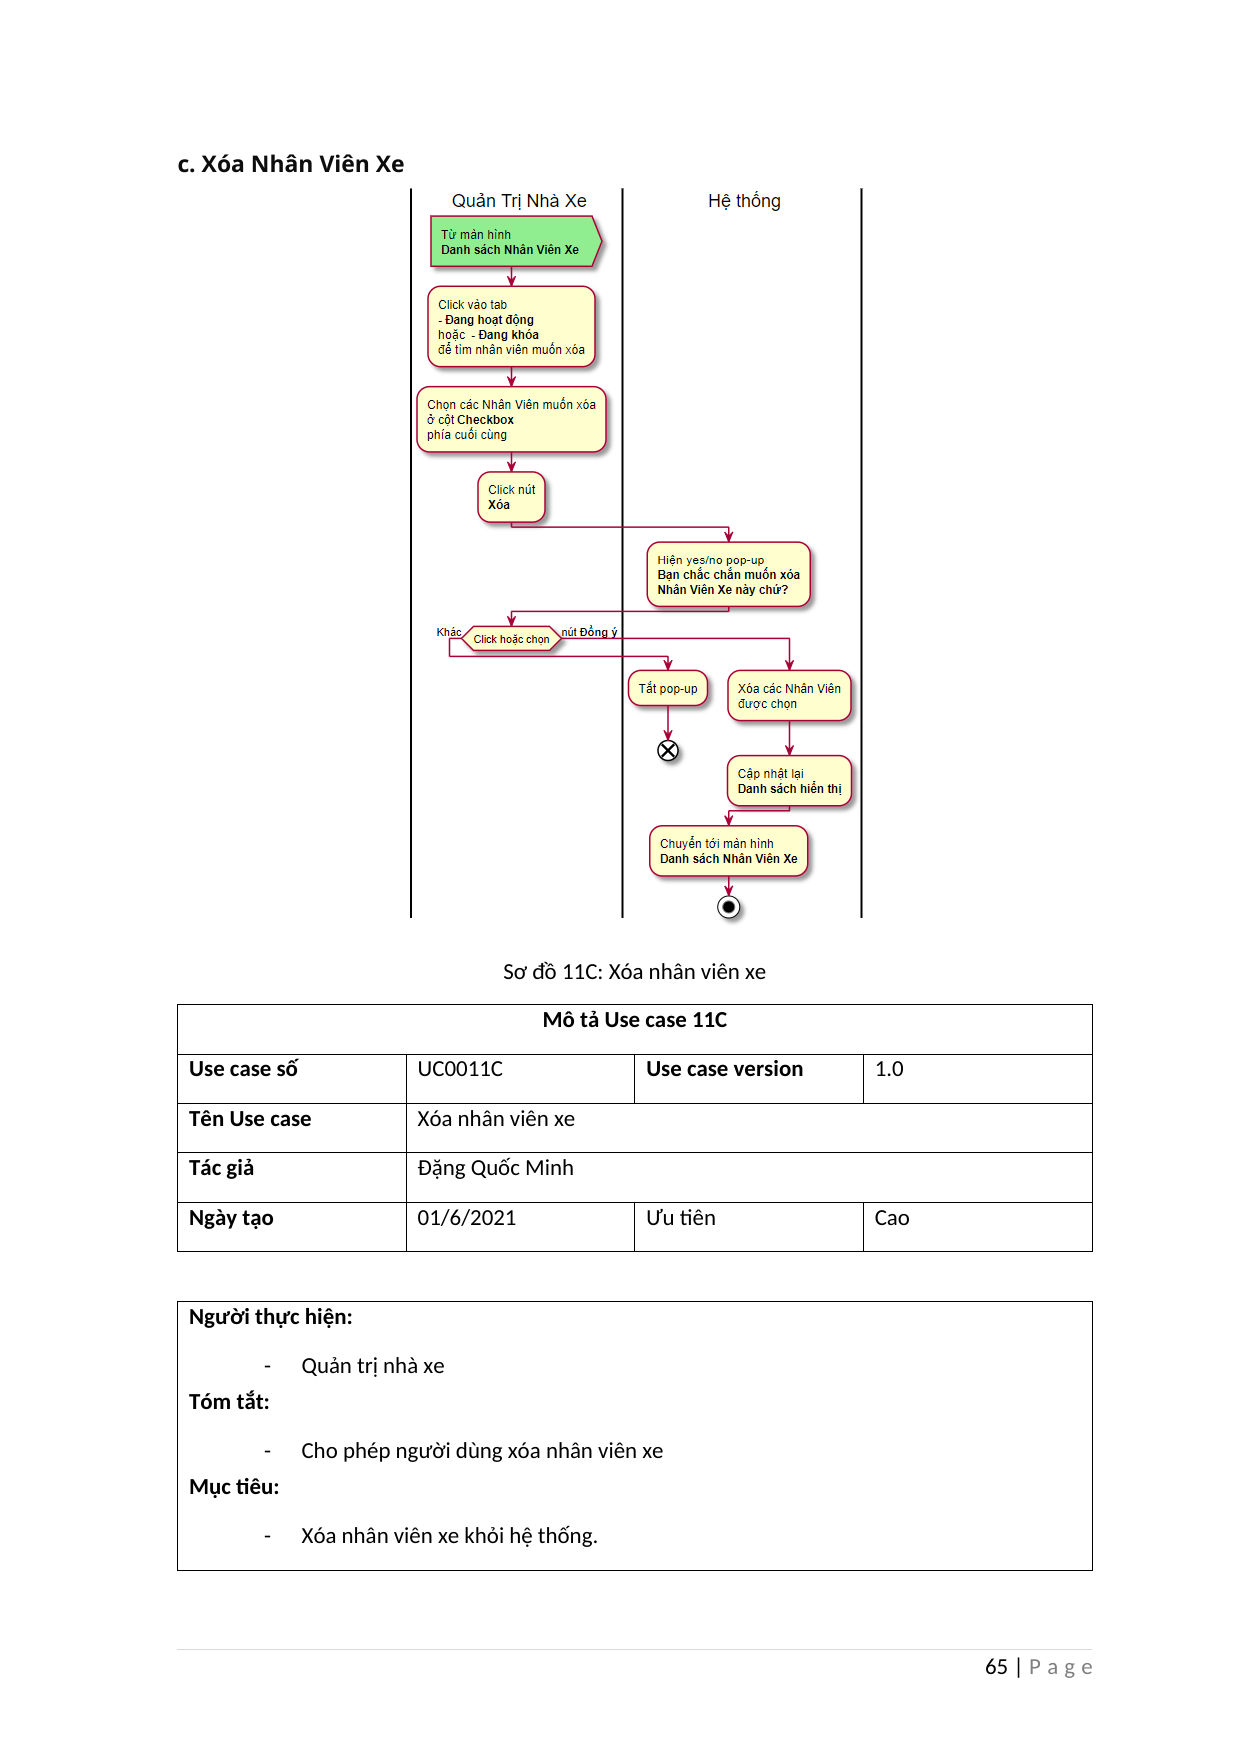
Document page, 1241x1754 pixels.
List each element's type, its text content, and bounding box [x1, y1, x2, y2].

text c. Xóa Nhân Viên Xe [177, 148, 1092, 179]
table_cell Cao [864, 1203, 1092, 1251]
table_cell Use case version [635, 1055, 863, 1103]
table_cell UC0011C [407, 1055, 634, 1103]
text Sơ đồ 11C: Xóa nhân viên xe [177, 957, 1092, 985]
table_cell Ngày tạo [178, 1203, 406, 1251]
table_cell Xóa nhân viên xe [407, 1104, 1092, 1152]
table_cell Tên Use case [178, 1104, 406, 1152]
picture [395, 181, 875, 939]
table_cell 1.0 [864, 1055, 1092, 1103]
table_cell Đặng Quốc Minh [407, 1153, 1092, 1202]
table_cell 01/6/2021 [407, 1203, 634, 1251]
table_cell Ưu tiên [635, 1203, 863, 1251]
table_cell Use case số [178, 1055, 406, 1103]
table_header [178, 1302, 1092, 1569]
table_header Mô tả Use case 11C [178, 1005, 1092, 1053]
table_cell Tác giả [178, 1153, 406, 1202]
